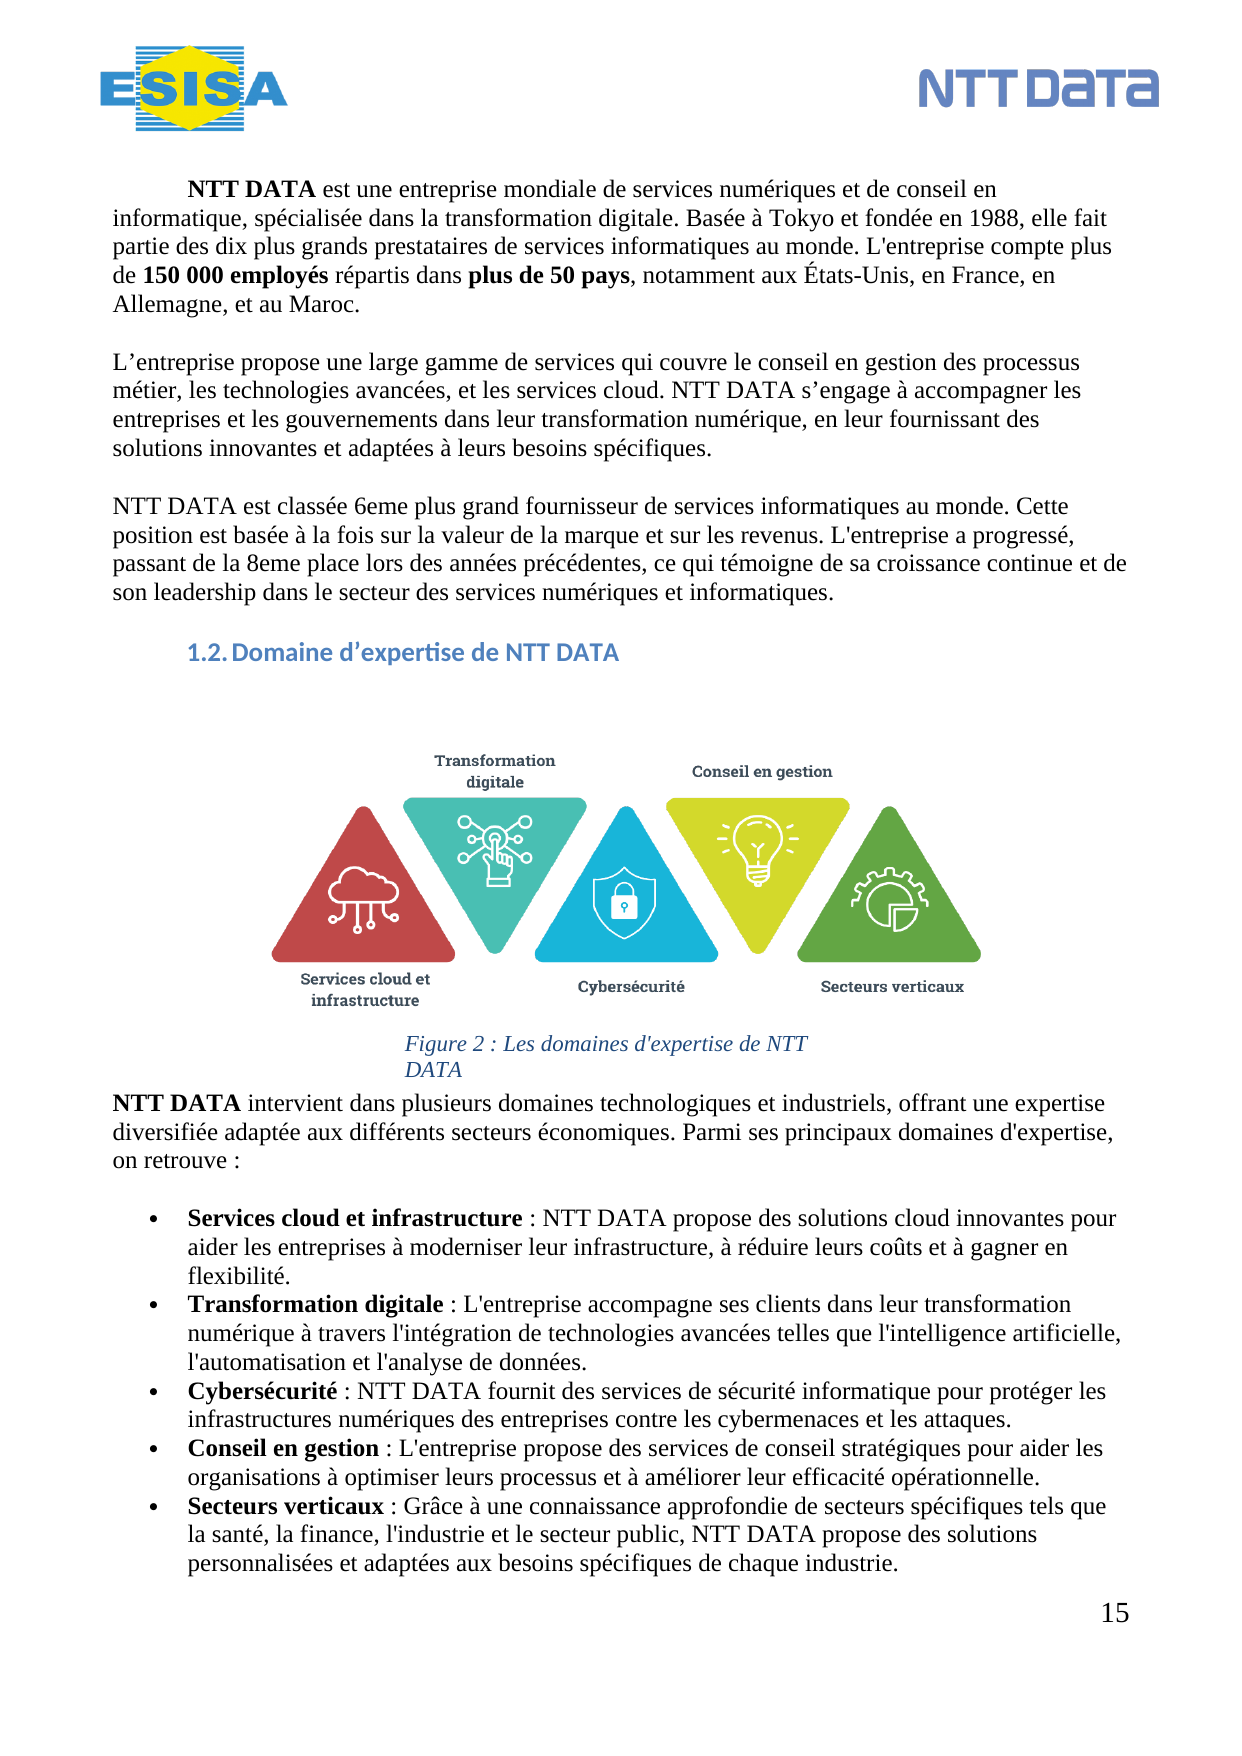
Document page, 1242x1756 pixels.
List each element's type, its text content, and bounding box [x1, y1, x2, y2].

list Transformation digitale : L'entreprise accompagne ses clients dans leur transformation numérique à travers l'intégration de technologies avancées telles que l'intelligence artificielle, l'automatisation et l'analyse de données. [150, 1289, 1129, 1376]
subtitle Domaine d’expertise de NTT DATA [186, 635, 1129, 668]
list Cybersécurité : NTT DATA fournit des services de sécurité informatique pour protéger les infrastructures numériques des entreprises contre les cybermenaces et les attaques. [150, 1376, 1129, 1433]
list Secteurs verticaux : Grâce à une connaissance approfondie de secteurs spécifiques tels que la santé, la finance, l'industrie et le secteur public, NTT DATA propose des solutions personnalisées et adaptées aux besoins spécifiques de chaque industrie. [150, 1491, 1129, 1577]
picture [96, 8, 295, 176]
text NTT DATA est une entreprise mondiale de services numériques et de conseil en informatique, spécialisée dans la transformation digitale. Basée à Tokyo et fondée en 1988, elle fait partie des dix plus grands prestataires de services informatiques au monde. L'entreprise compte plus de 150 000 employés répartis dans plus de 50 pays, notamment aux États-Unis, en France, en Allemagne, et au Maroc. [112, 174, 1129, 318]
text L’entreprise propose une large gamme de services qui couvre le conseil en gestion des processus métier, les technologies avancées, et les services cloud. NTT DATA s’engage à accompagner les entreprises et les gouvernements dans leur transformation numérique, en leur fournissant des solutions innovantes et adaptées à leurs besoins spécifiques. [112, 347, 1129, 462]
picture [261, 697, 987, 1088]
list Conseil en gestion : L'entreprise propose des services de conseil stratégiques pour aider les organisations à optimiser leurs processus et à améliorer leur efficacité opérationnelle. [150, 1433, 1129, 1491]
picture [917, 66, 1161, 110]
text NTT DATA est classée 6eme plus grand fournisseur de services informatiques au monde. Cette position est basée à la fois sur la valeur de la marque et sur les revenus. L'entreprise a progressé, passant de la 8eme place lors des années précédentes, ce qui témoigne de sa croissance continue et de son leadership dans le secteur des services numériques et informatiques. [112, 491, 1129, 606]
list Services cloud et infrastructure : NTT DATA propose des solutions cloud innovantes pour aider les entreprises à moderniser leur infrastructure, à réduire leurs coûts et à gagner en flexibilité. [150, 1203, 1129, 1289]
